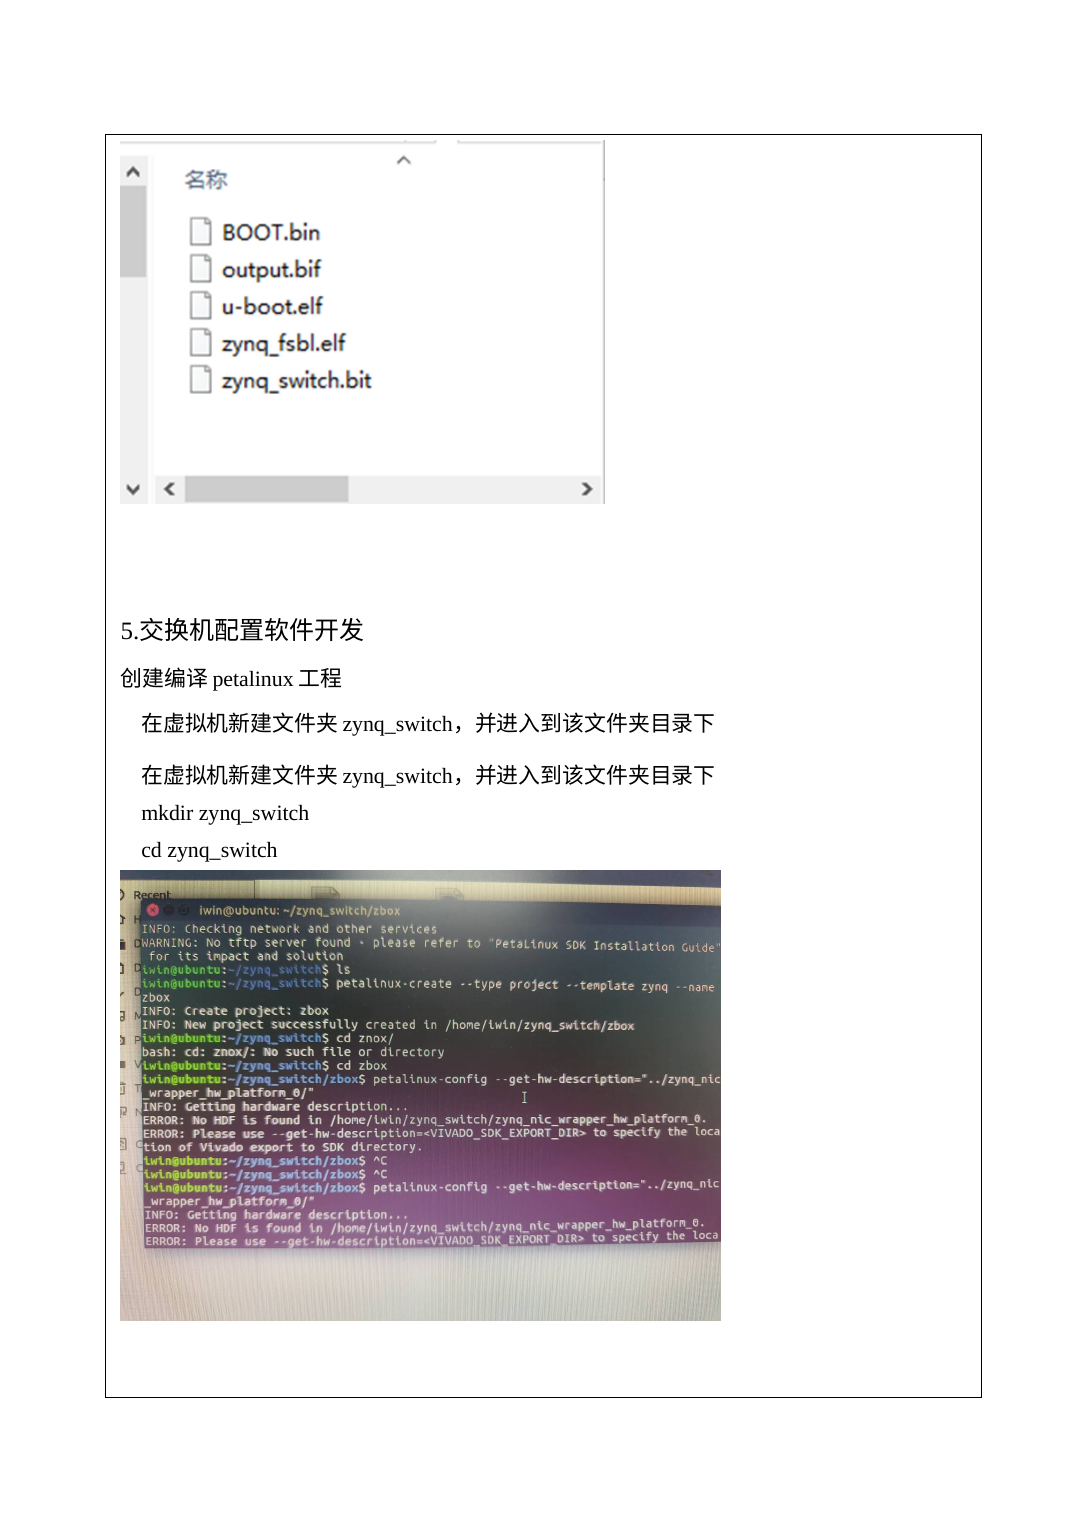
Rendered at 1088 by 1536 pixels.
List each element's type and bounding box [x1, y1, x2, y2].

table_cell [106, 135, 981, 1397]
picture [120, 870, 721, 1321]
picture [120, 140, 605, 504]
